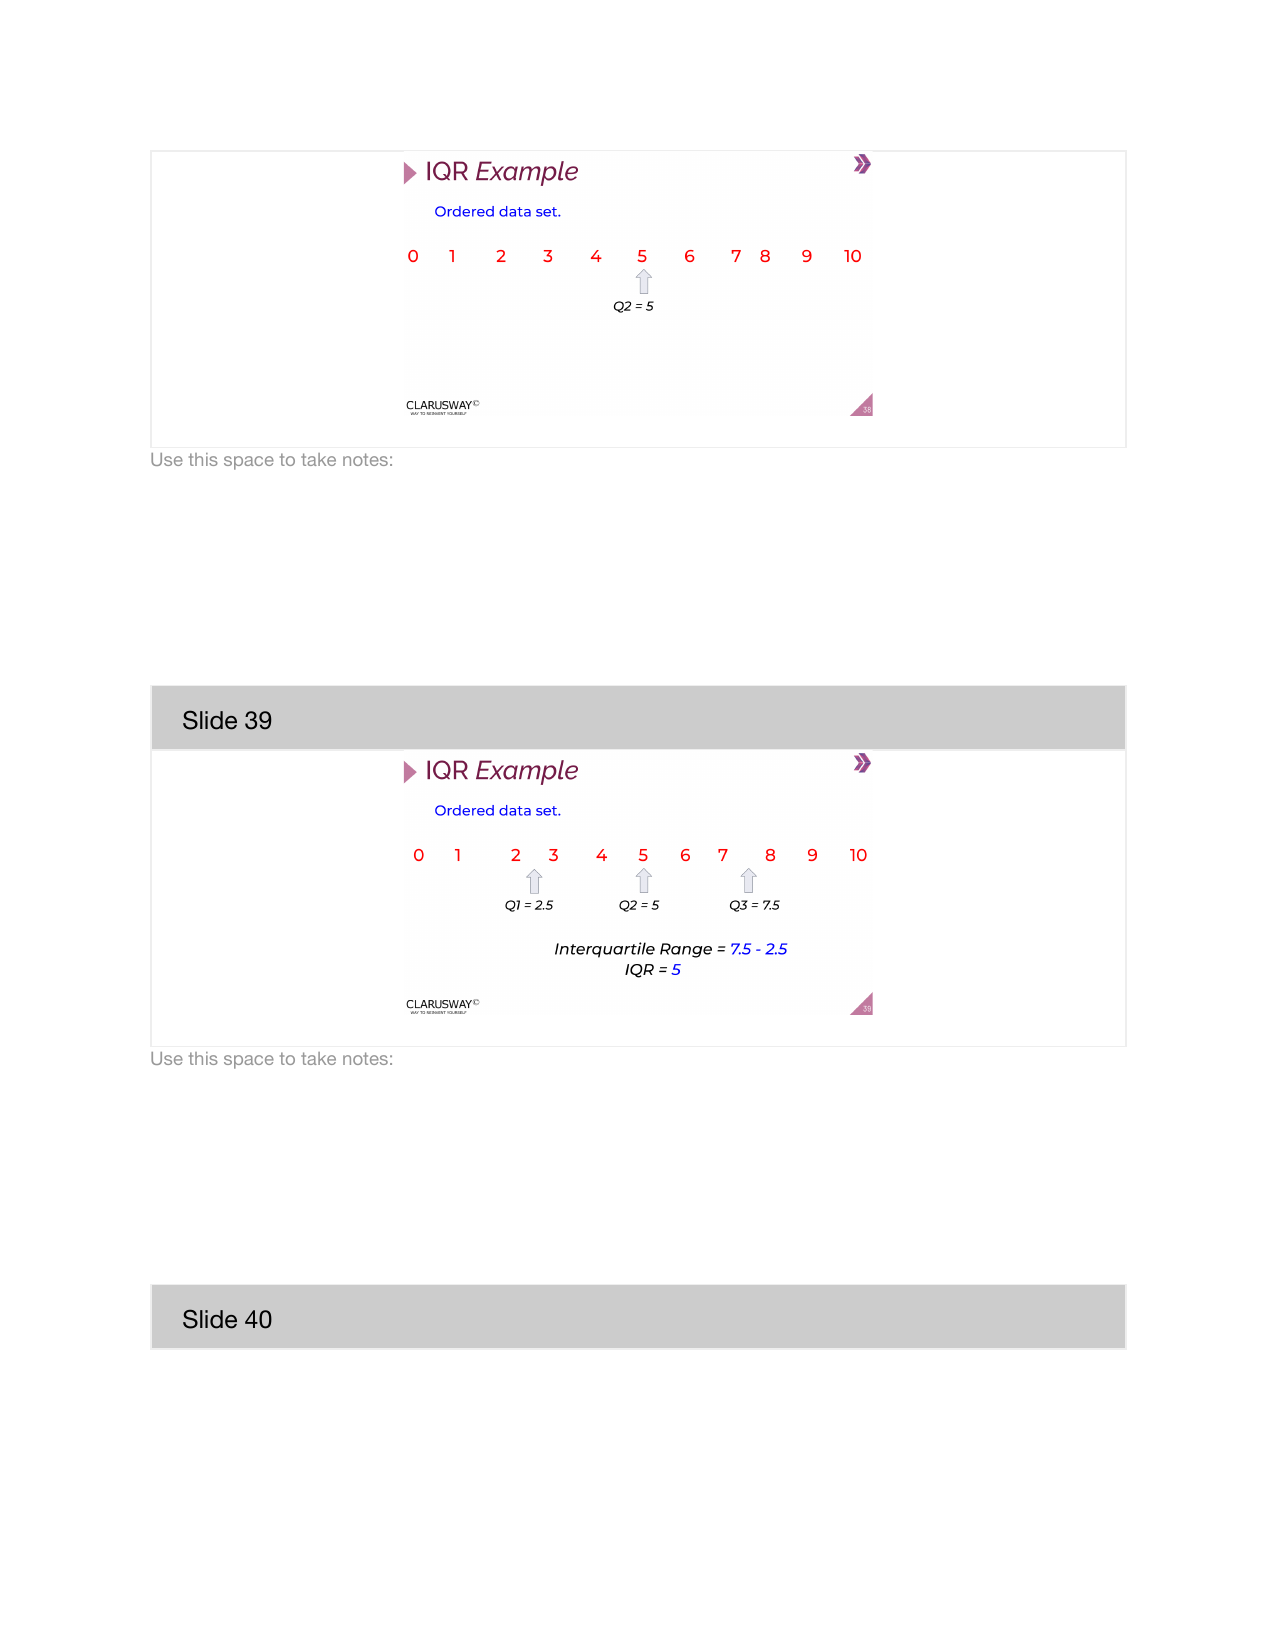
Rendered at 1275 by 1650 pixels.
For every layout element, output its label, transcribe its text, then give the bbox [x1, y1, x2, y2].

picture [403, 151, 873, 416]
table_cell [152, 152, 1125, 447]
text Use this space to take notes: [150, 448, 1125, 472]
table_cell [152, 751, 1125, 1046]
table_header Slide 39 [152, 686, 1125, 749]
table_header Slide 40 [152, 1285, 1125, 1348]
picture [403, 750, 873, 1015]
text Use this space to take notes: [150, 1047, 1125, 1071]
